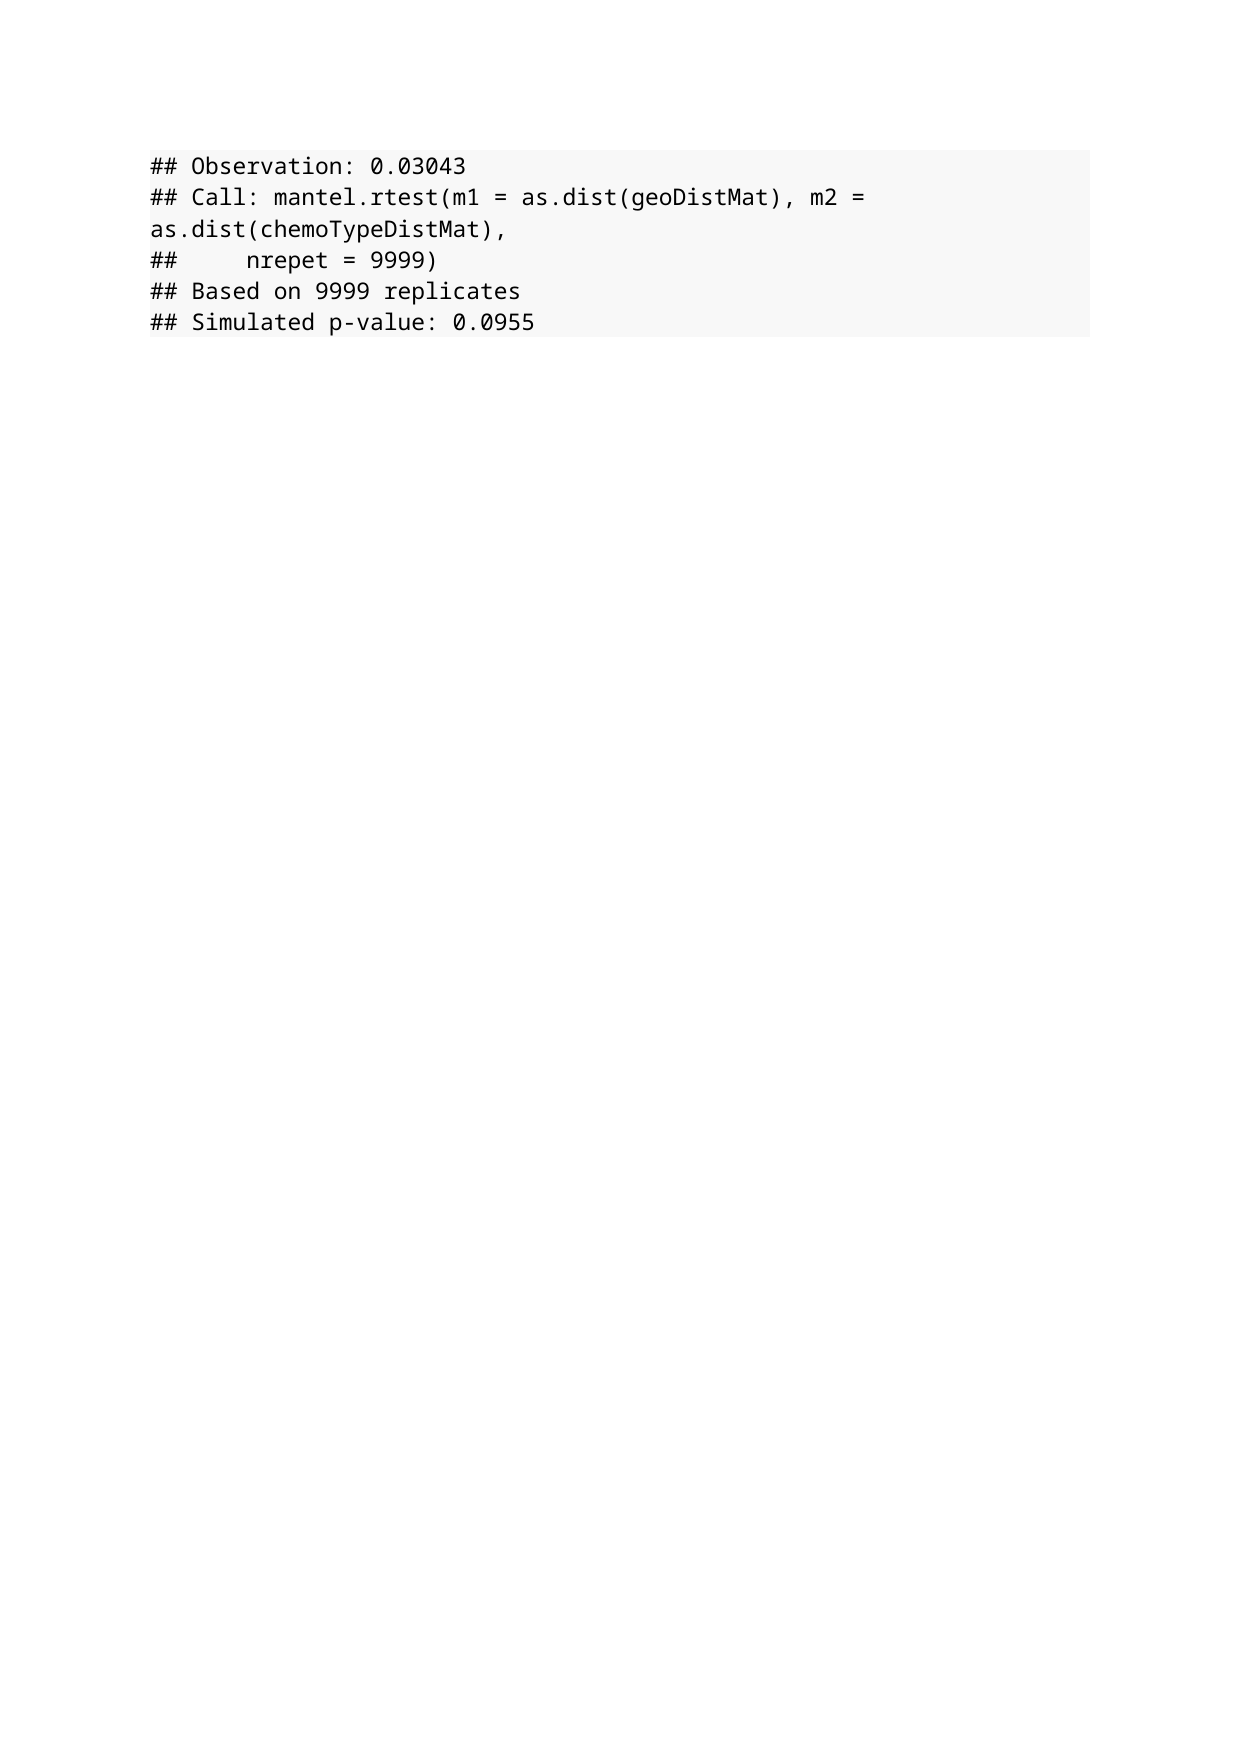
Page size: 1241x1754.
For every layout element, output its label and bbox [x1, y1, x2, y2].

text [150, 150, 1090, 337]
